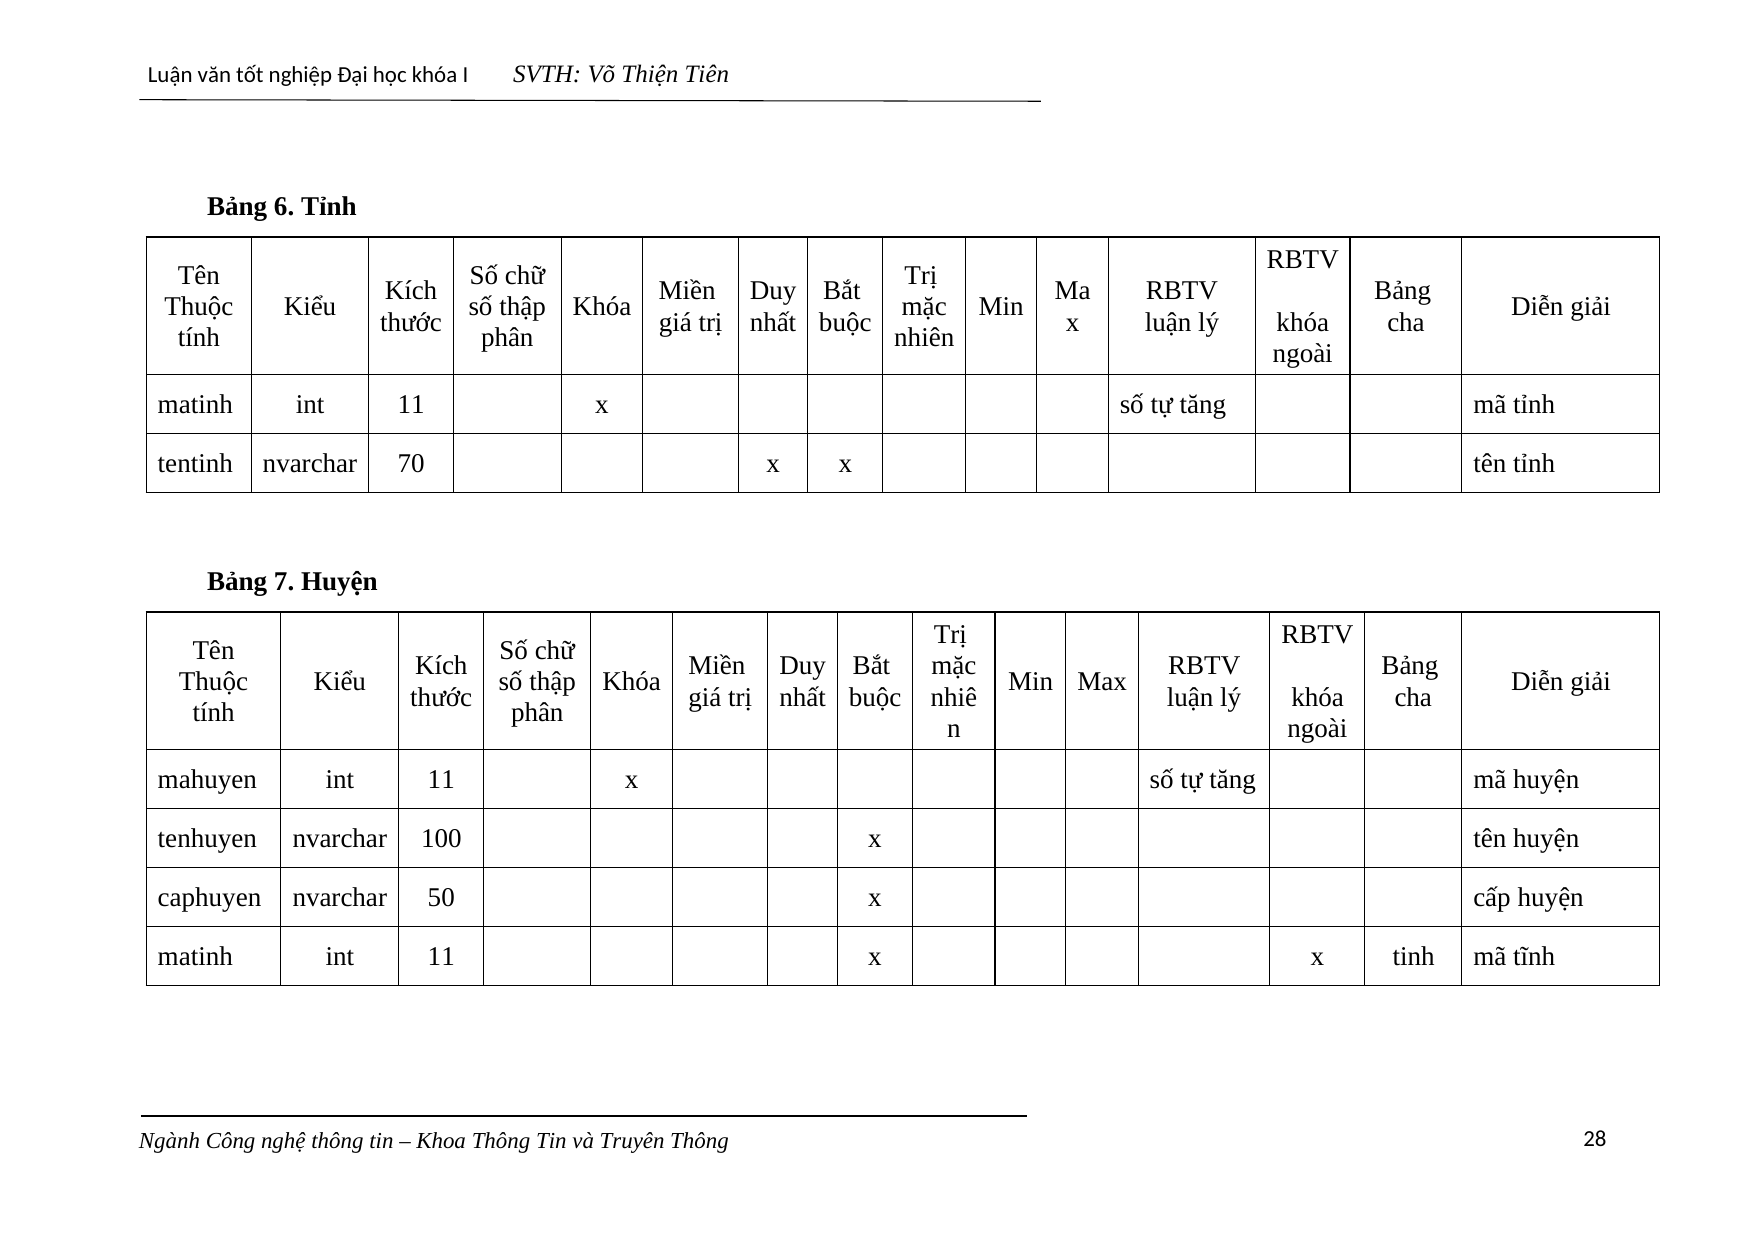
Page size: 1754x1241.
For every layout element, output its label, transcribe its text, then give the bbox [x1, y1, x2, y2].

table_cell [768, 750, 837, 808]
table_cell [673, 927, 767, 985]
table_cell [1270, 809, 1364, 867]
table_cell x [838, 927, 912, 985]
table_cell [591, 809, 672, 867]
table_header Bảng cha [1365, 613, 1461, 749]
table_cell tenhuyen [147, 809, 280, 867]
table_cell [913, 927, 994, 985]
table_cell [768, 868, 837, 926]
table_cell x [808, 434, 882, 492]
table_cell [913, 750, 994, 808]
table_cell 11 [369, 375, 453, 433]
table_header Khóa [562, 238, 642, 374]
table_header Bảng cha [1351, 238, 1461, 374]
table_header Số chữ số thập phân [454, 238, 561, 374]
table_cell [883, 434, 965, 492]
table_cell [768, 809, 837, 867]
table_cell mã huyện [1462, 750, 1659, 808]
table_cell [591, 927, 672, 985]
table_header RBTV khóa ngoài [1270, 613, 1364, 749]
table_header Diễn giải [1462, 238, 1659, 374]
table_cell mã tỉnh [1462, 375, 1659, 433]
table_header RBTV luận lý [1139, 613, 1269, 749]
table_cell [643, 434, 738, 492]
table_header Bắt buộc [838, 613, 912, 749]
table_cell 11 [399, 750, 483, 808]
table_cell [966, 375, 1036, 433]
table_header Số chữ số thập phân [484, 613, 590, 749]
table_header Max [1066, 613, 1138, 749]
table_cell x [838, 809, 912, 867]
table_cell tinh [1365, 927, 1461, 985]
table_cell int [281, 750, 398, 808]
table_cell [643, 375, 738, 433]
table_cell [591, 868, 672, 926]
table_cell [1109, 434, 1255, 492]
table_cell [1037, 434, 1108, 492]
table_cell [484, 750, 590, 808]
table_cell [1256, 375, 1349, 433]
table_header Miền giá trị [673, 613, 767, 749]
table_header Kích thước [369, 238, 453, 374]
table_cell x [591, 750, 672, 808]
table_cell [1066, 750, 1138, 808]
table_header Max [1037, 238, 1108, 374]
table_cell cấp huyện [1462, 868, 1659, 926]
table_header Tên Thuộc tính [147, 613, 280, 749]
table_header Trị mặc nhiên [913, 613, 994, 749]
table_header Duy nhất [768, 613, 837, 749]
table_cell [1365, 750, 1461, 808]
text Bảng 7. Huyện [148, 565, 1606, 596]
table_header Min [966, 238, 1036, 374]
table_header Diễn giải [1462, 613, 1659, 749]
table_cell [1256, 434, 1349, 492]
table_header Kích thước [399, 613, 483, 749]
table_cell [484, 927, 590, 985]
table_header Khóa [591, 613, 672, 749]
table_cell [454, 375, 561, 433]
table_header Miền giá trị [643, 238, 738, 374]
table_cell [996, 750, 1065, 808]
table_cell số tự tăng [1139, 750, 1269, 808]
table_cell [883, 375, 965, 433]
table_cell 50 [399, 868, 483, 926]
table_cell [484, 868, 590, 926]
table_cell [768, 927, 837, 985]
table_cell [996, 927, 1065, 985]
table_cell tên huyện [1462, 809, 1659, 867]
table_cell [1066, 809, 1138, 867]
table_cell 11 [399, 927, 483, 985]
table_cell [996, 868, 1065, 926]
table_cell nvarchar [281, 868, 398, 926]
table_cell [1270, 868, 1364, 926]
table_header Bắt buộc [808, 238, 882, 374]
table_cell int [281, 927, 398, 985]
table_cell x [838, 868, 912, 926]
table_cell [1066, 927, 1138, 985]
table_header RBTV luận lý [1109, 238, 1255, 374]
table_cell [1270, 750, 1364, 808]
table_cell [484, 809, 590, 867]
table_cell [1037, 375, 1108, 433]
table_header RBTV khóa ngoài [1256, 238, 1349, 374]
table_header Tên Thuộc tính [147, 238, 251, 374]
table_cell [673, 750, 767, 808]
table_cell nvarchar [252, 434, 368, 492]
table_cell [996, 809, 1065, 867]
table_cell [1351, 375, 1461, 433]
table_header Trị mặc nhiên [883, 238, 965, 374]
table_cell [673, 868, 767, 926]
table_cell int [252, 375, 368, 433]
table_header Kiểu [252, 238, 368, 374]
table_cell [739, 375, 807, 433]
table_cell 70 [369, 434, 453, 492]
table_cell mahuyen [147, 750, 280, 808]
table_cell số tự tăng [1109, 375, 1255, 433]
table_cell x [739, 434, 807, 492]
table_cell x [562, 375, 642, 433]
table_cell nvarchar [281, 809, 398, 867]
table_cell x [1270, 927, 1364, 985]
table_header Duy nhất [739, 238, 807, 374]
table_cell 100 [399, 809, 483, 867]
table_cell [673, 809, 767, 867]
table_cell [838, 750, 912, 808]
table_cell [1066, 868, 1138, 926]
table_cell [808, 375, 882, 433]
table_cell [913, 809, 994, 867]
table_cell [966, 434, 1036, 492]
table_cell [454, 434, 561, 492]
text Bảng 6. Tỉnh [148, 190, 1606, 221]
table_cell matinh [147, 375, 251, 433]
table_cell [1351, 434, 1461, 492]
table_header Min [996, 613, 1065, 749]
table_cell [1139, 809, 1269, 867]
table_cell [1365, 809, 1461, 867]
table_cell matinh [147, 927, 280, 985]
table_cell caphuyen [147, 868, 280, 926]
table_cell mã tĩnh [1462, 927, 1659, 985]
table_cell [1365, 868, 1461, 926]
table_cell [1139, 927, 1269, 985]
table_cell [913, 868, 994, 926]
table_cell tên tỉnh [1462, 434, 1659, 492]
table_cell tentinh [147, 434, 251, 492]
table_cell [1139, 868, 1269, 926]
table_header Kiểu [281, 613, 398, 749]
table_cell [562, 434, 642, 492]
